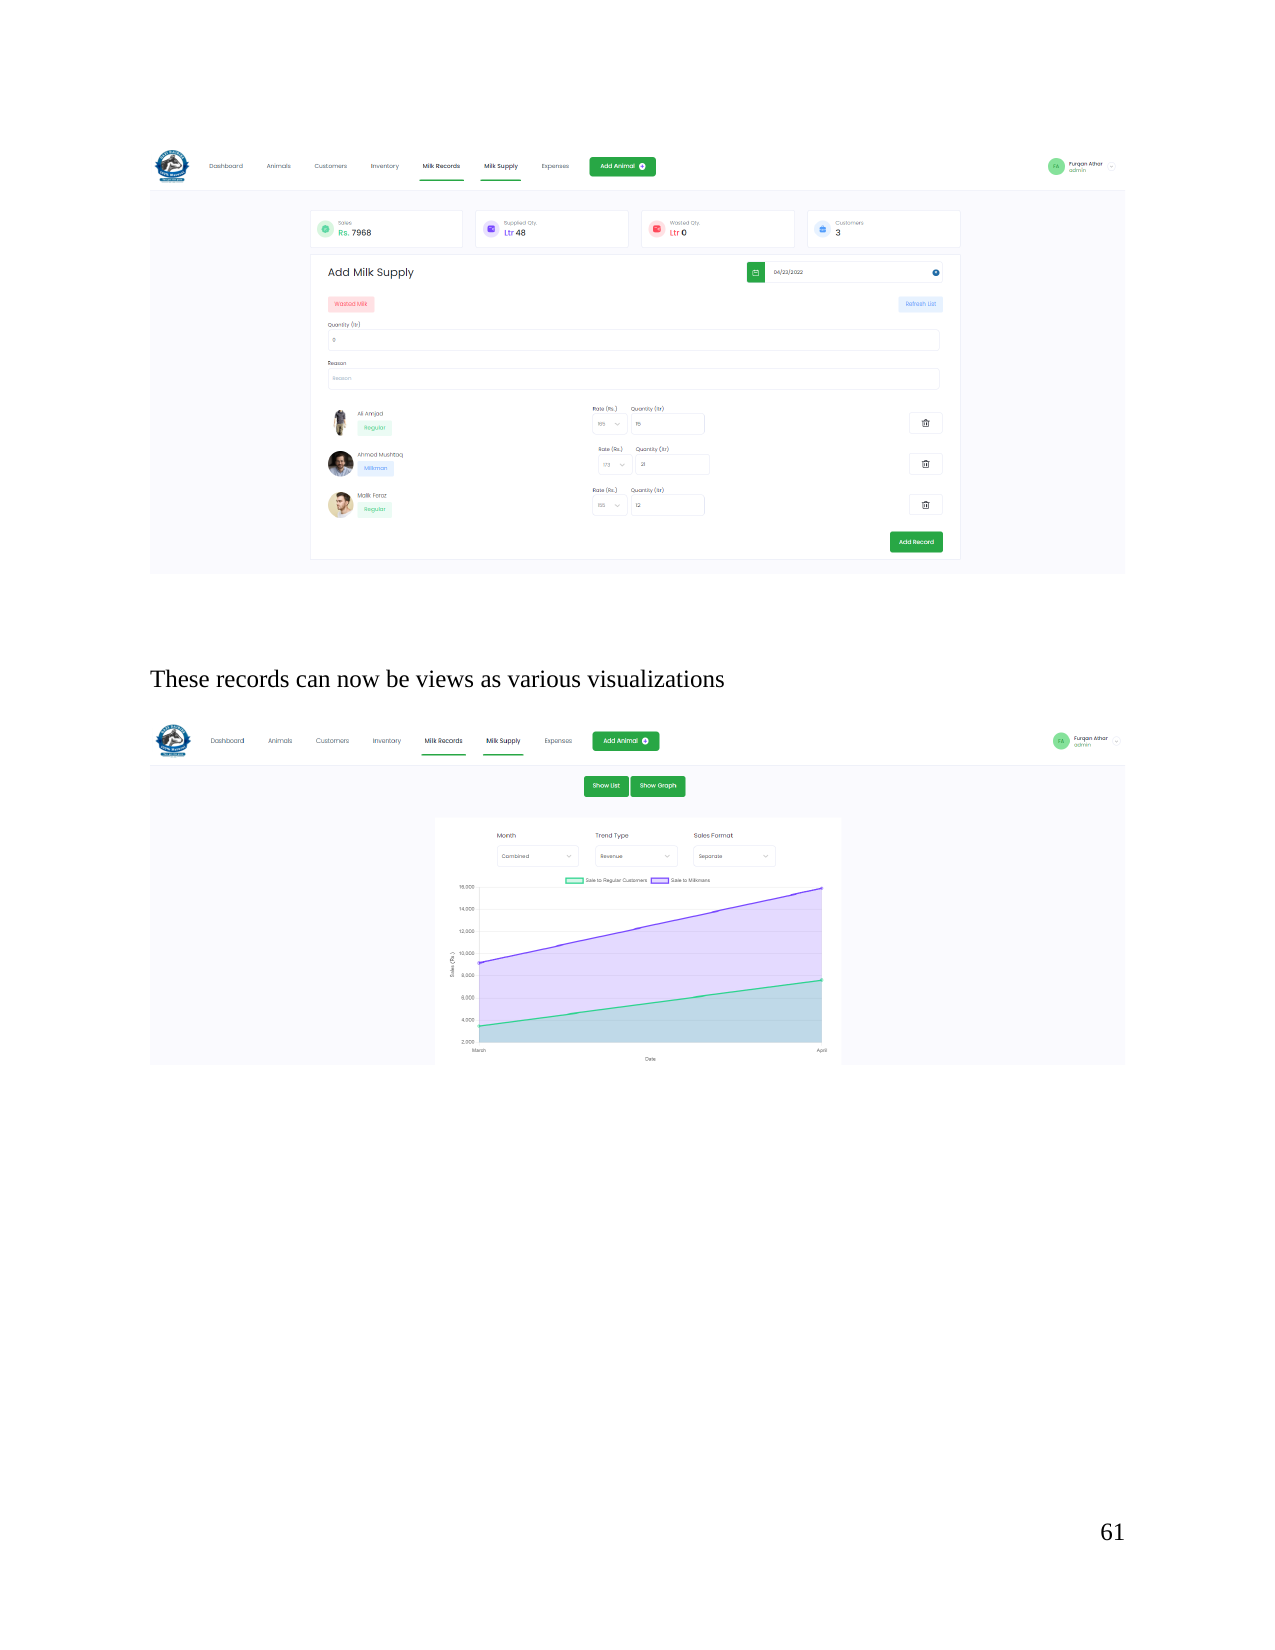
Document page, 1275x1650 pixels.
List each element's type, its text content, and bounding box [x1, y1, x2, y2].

picture [150, 723, 1125, 1065]
picture [150, 150, 1125, 574]
text These records can now be views as various visualizations [150, 664, 1125, 693]
